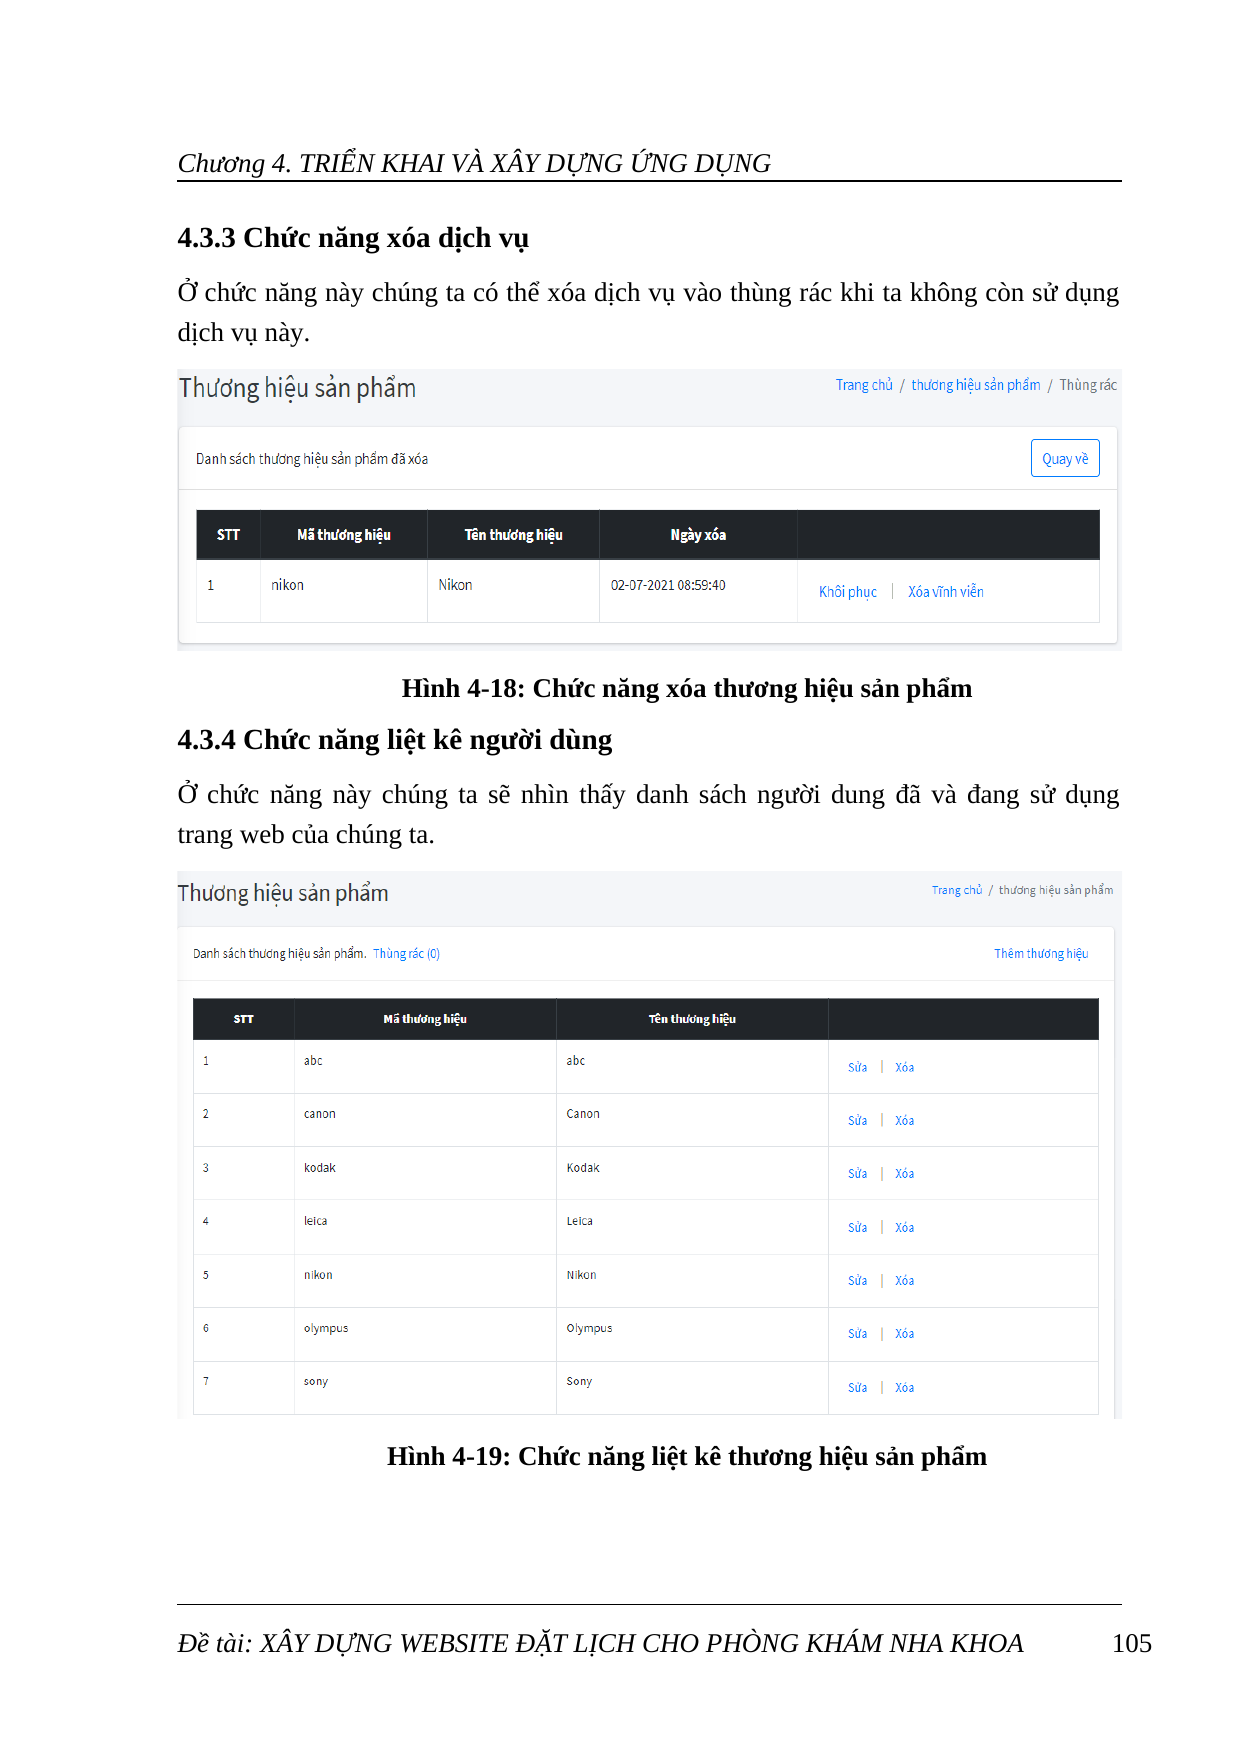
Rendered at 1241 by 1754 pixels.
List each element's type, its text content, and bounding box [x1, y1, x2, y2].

picture [177, 871, 1123, 1419]
picture [177, 369, 1123, 651]
text 4.3.3 Chức năng xóa dịch vụ [177, 220, 1122, 253]
text Ở chức năng này chúng ta có thể xóa dịch vụ vào thùng rác khi ta không còn sử dụng dịch vụ này. [177, 276, 1122, 347]
text Ở chức năng này chúng ta sẽ nhìn thấy danh sách người dung đã và đang sử dụng trang web của chúng ta. [177, 778, 1122, 849]
text 4.3.4 Chức năng liệt kê người dùng [177, 722, 1122, 756]
